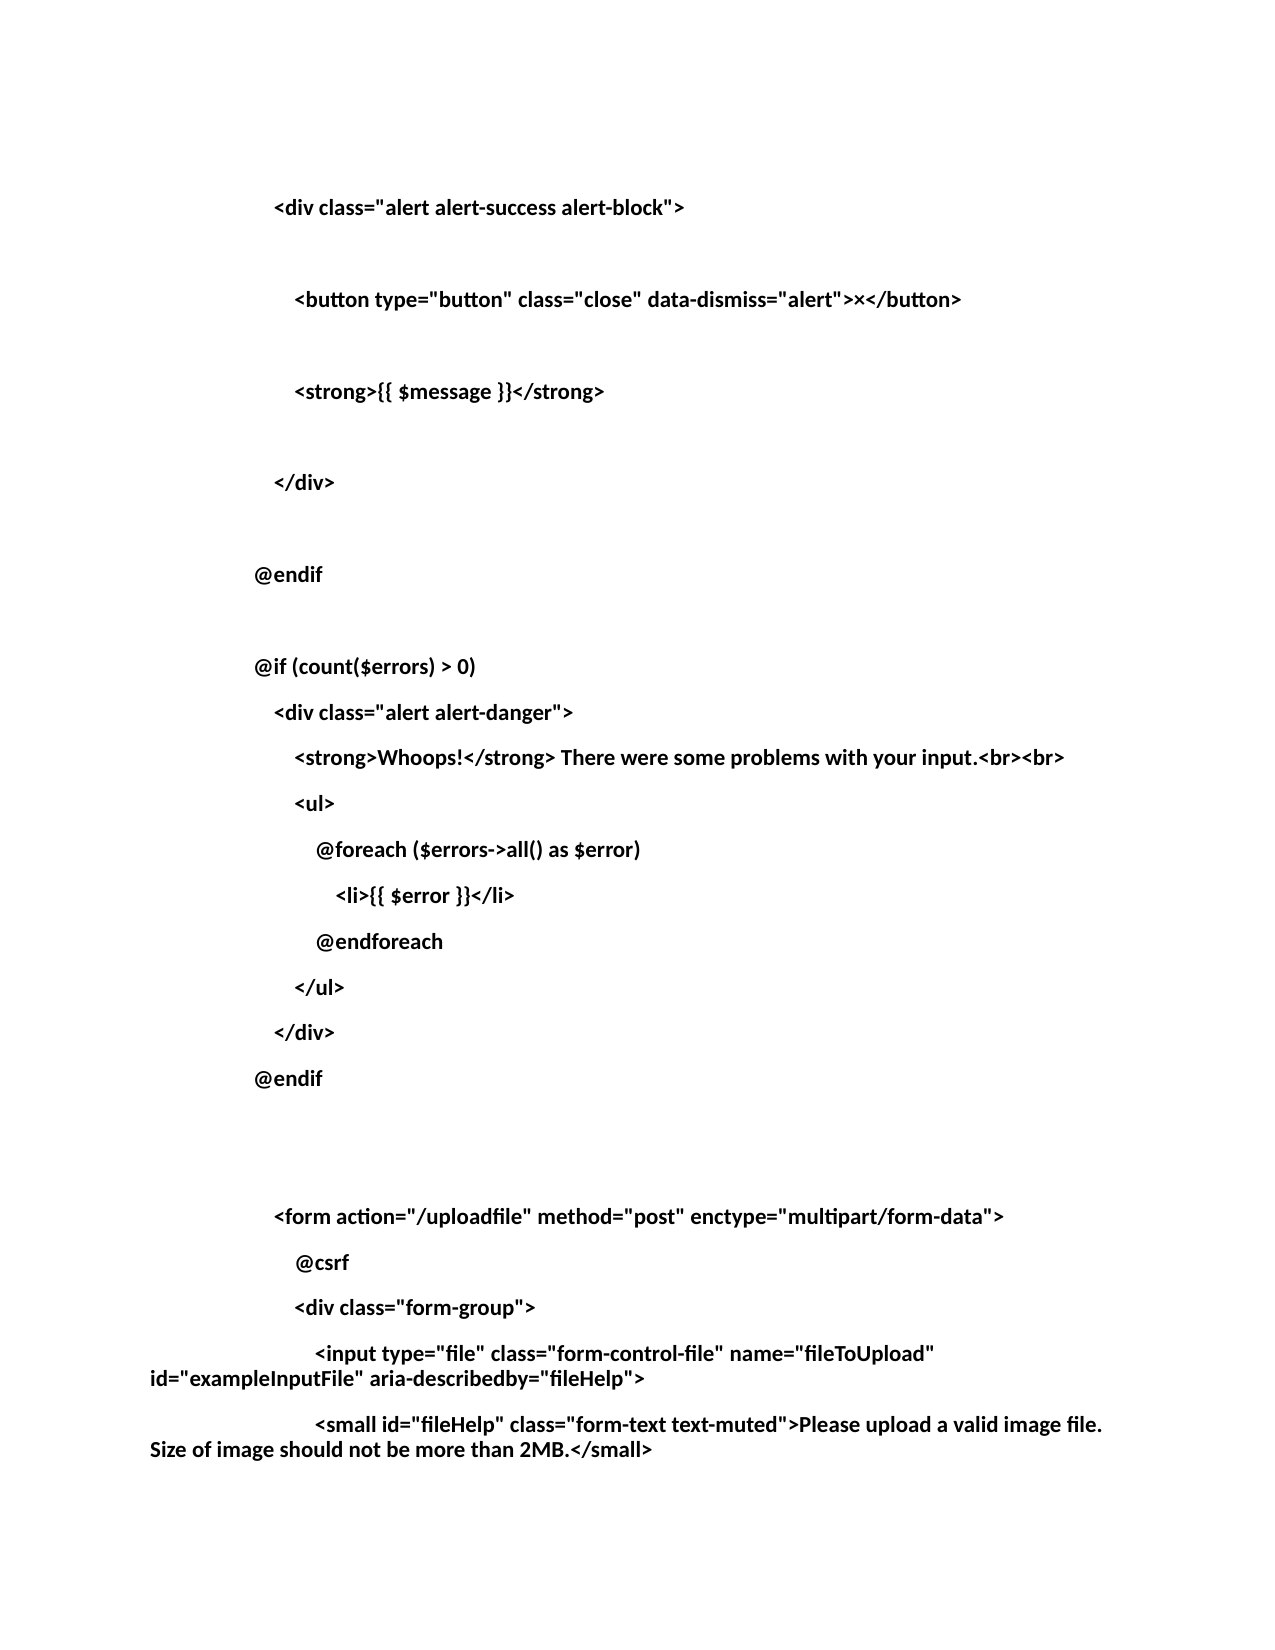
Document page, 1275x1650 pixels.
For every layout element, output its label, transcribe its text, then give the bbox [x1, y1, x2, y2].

text @endif [150, 562, 1125, 587]
text @endforeach [150, 929, 1125, 954]
text <strong>{{ $message }}</strong> [150, 379, 1125, 404]
text <div class="form-group"> [150, 1296, 1125, 1321]
text <input type="file" class="form-control-file" name="fileToUpload" id="exampleInputFile" aria-describedby="fileHelp"> [150, 1342, 1125, 1392]
text </ul> [150, 975, 1125, 1000]
text </div> [150, 1021, 1125, 1046]
text @csrf [150, 1250, 1125, 1275]
text </div> [150, 471, 1125, 496]
text <small id="fileHelp" class="form-text text-muted">Please upload a valid image file. Size of image should not be more than 2MB.</small> [150, 1412, 1125, 1462]
text @foreach ($errors->all() as $error) [150, 837, 1125, 862]
text <form action="/uploadfile" method="post" enctype="multipart/form-data"> [150, 1204, 1125, 1229]
text <strong>Whoops!</strong> There were some problems with your input.<br><br> [150, 746, 1125, 771]
text <button type="button" class="close" data-dismiss="alert">×</button> [150, 287, 1125, 312]
text <div class="alert alert-danger"> [150, 700, 1125, 725]
text @if (count($errors) > 0) [150, 654, 1125, 679]
text <li>{{ $error }}</li> [150, 883, 1125, 908]
text <div class="alert alert-success alert-block"> [150, 196, 1125, 221]
text <ul> [150, 792, 1125, 817]
text @endif [150, 1067, 1125, 1092]
